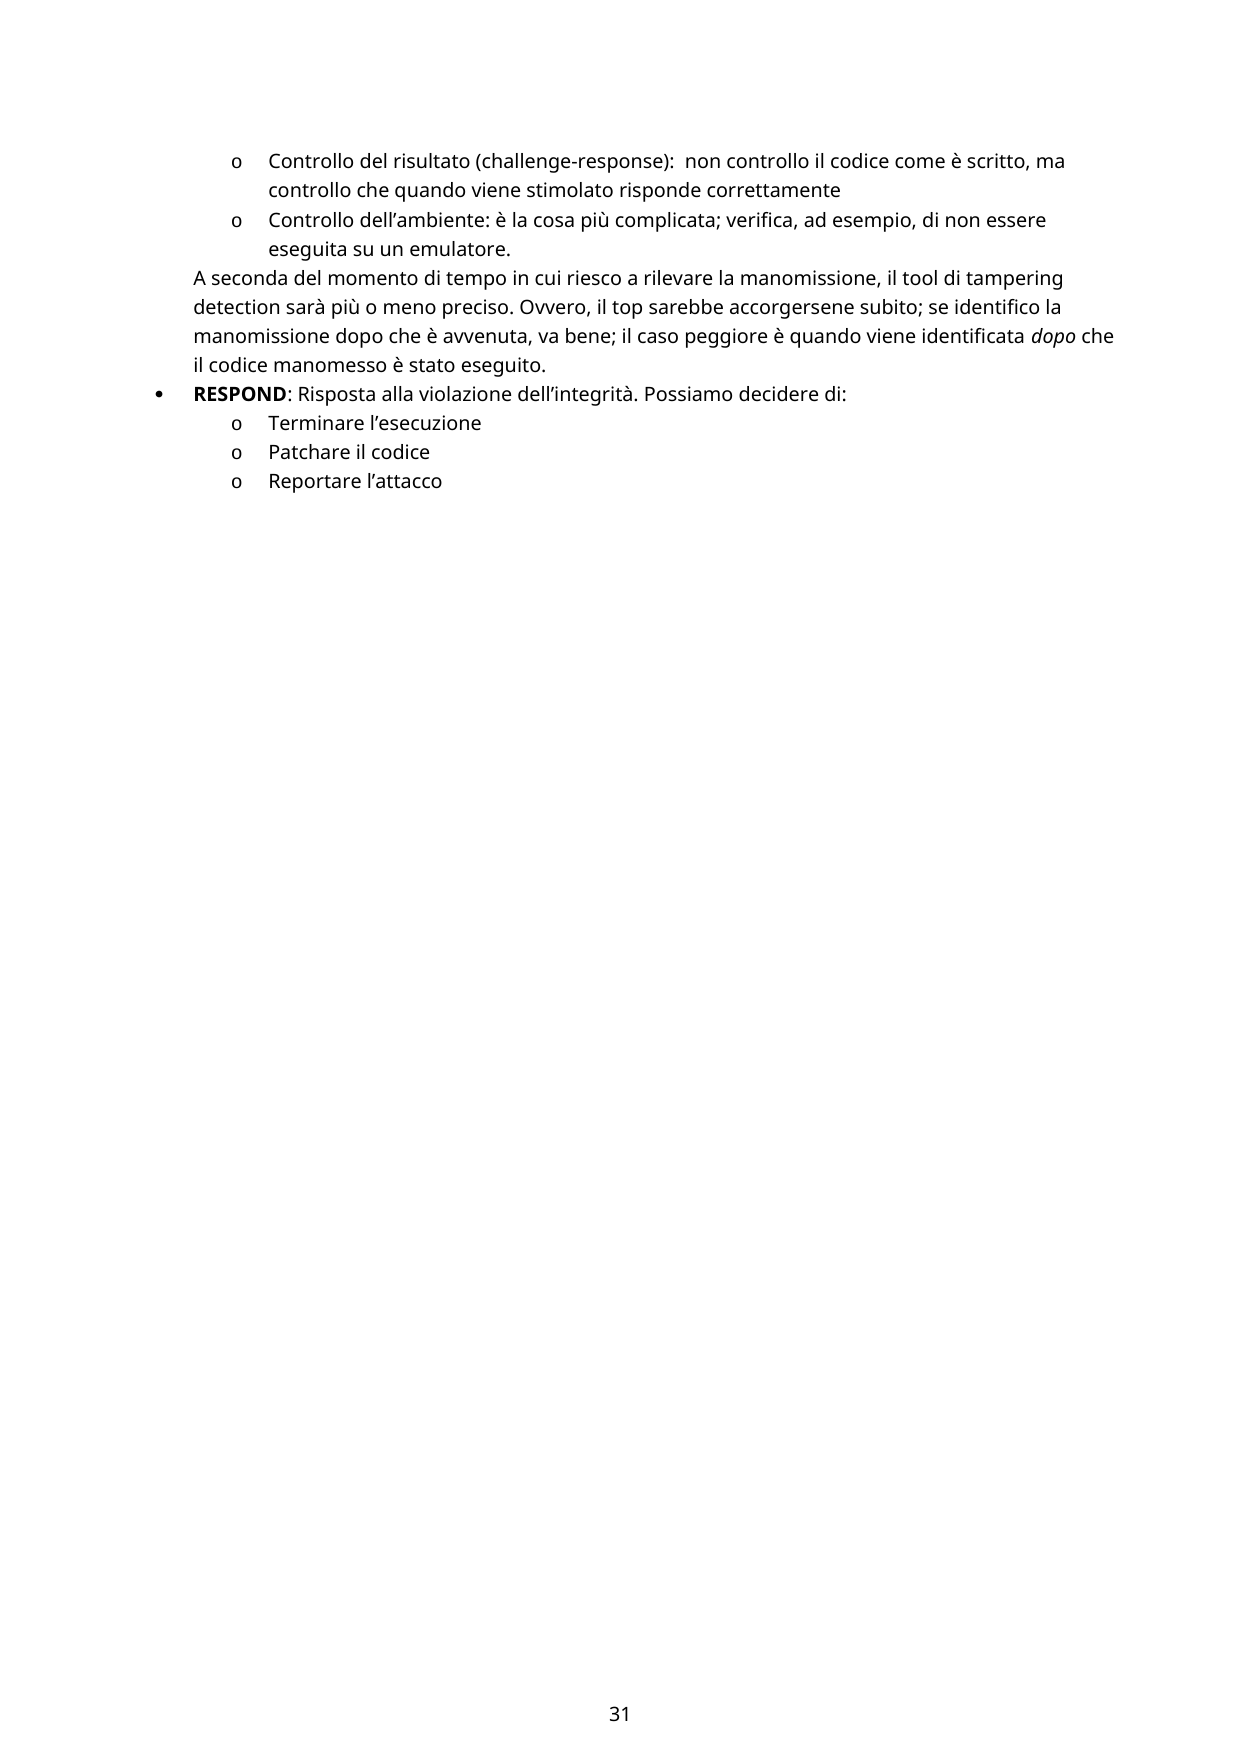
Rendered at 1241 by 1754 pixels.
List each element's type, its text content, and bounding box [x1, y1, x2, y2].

list Patchare il codice [231, 438, 1122, 466]
list Controllo dell’ambiente: è la cosa più complicata; verifica, ad esempio, di non essere eseguita su un emulatore. [231, 206, 1122, 262]
list RESPOND: Risposta alla violazione dell’integrità. Possiamo decidere di: [156, 380, 1122, 407]
list Terminare l’esecuzione [231, 409, 1122, 436]
list Controllo del risultato (challenge-response): non controllo il codice come è scritto, ma controllo che quando viene stimolato risponde correttamente [231, 148, 1122, 204]
list Reportare l’attacco [231, 468, 1122, 495]
list A seconda del momento di tempo in cui riesco a rilevare la manomissione, il tool di tampering detection sarà più o meno preciso. Ovvero, il top sarebbe accorgersene subito; se identifico la manomissione dopo che è avvenuta, va bene; il caso peggiore è quando viene identificata dopo che il codice manomesso è stato eseguito. [193, 264, 1122, 378]
